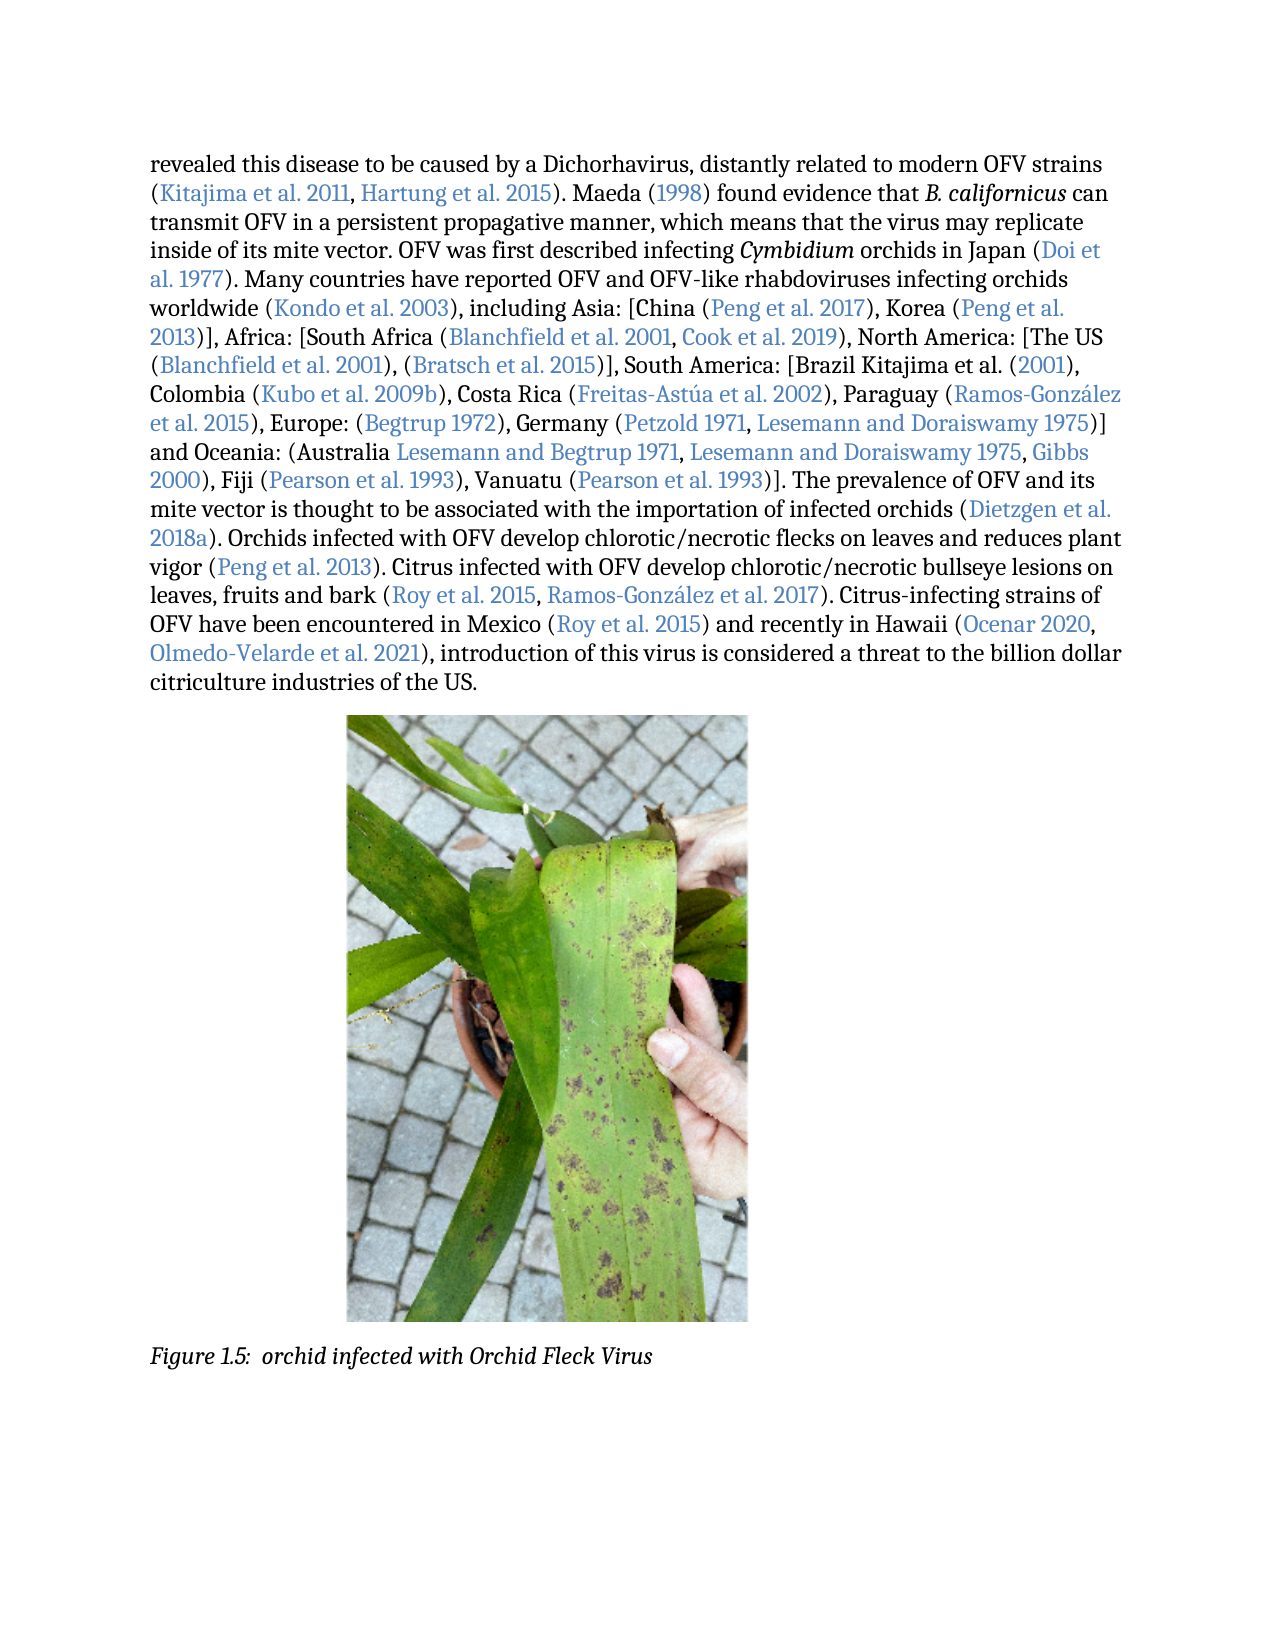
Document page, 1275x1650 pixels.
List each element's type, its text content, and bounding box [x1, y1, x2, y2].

picture [168, 715, 927, 1322]
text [150, 150, 1125, 696]
text Figure 1.5: orchid infected with Orchid Fleck Virus [150, 1342, 1125, 1371]
